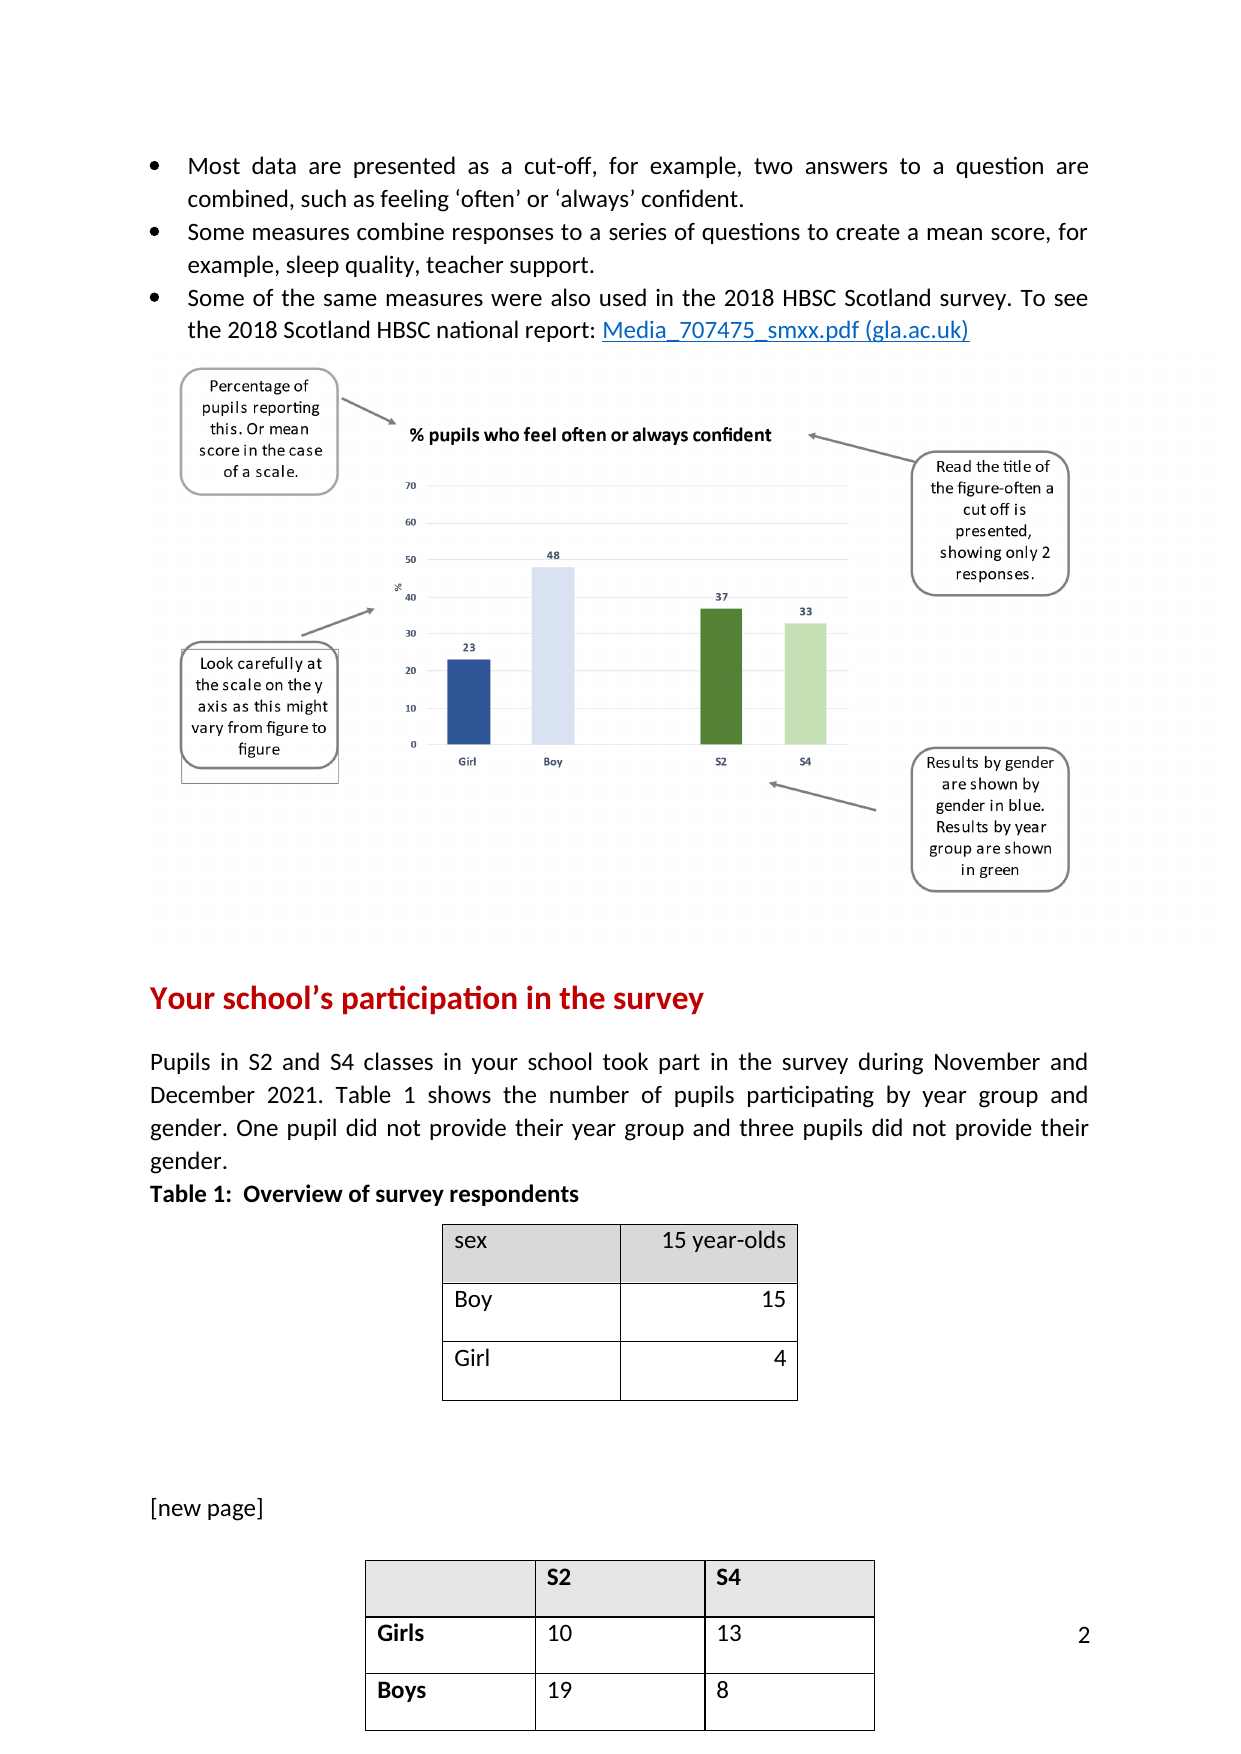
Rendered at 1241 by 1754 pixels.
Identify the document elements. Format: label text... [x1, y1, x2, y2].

table_cell Girl [443, 1342, 620, 1400]
table_header sex [443, 1225, 620, 1282]
table_header [366, 1561, 535, 1616]
table_header S4 [706, 1561, 874, 1616]
table_cell Girls [366, 1618, 535, 1673]
table_cell 10 [536, 1618, 704, 1673]
table_cell 8 [706, 1674, 874, 1729]
text Pupils in S2 and S4 classes in your school took part in the survey during November and December 2021. Table 1 shows the number of pupils participating by year group and gender. One pupil did not provide their year group and three pupils did not provide their gender. [150, 1046, 1090, 1175]
table_cell 15 [621, 1284, 797, 1341]
table_header 15 year-olds [621, 1225, 797, 1282]
table_header S2 [536, 1561, 704, 1616]
text [new page] [150, 1492, 1090, 1522]
table_cell Boy [443, 1284, 620, 1341]
text Table 1: Overview of survey respondents [150, 1178, 1090, 1208]
table_cell 13 [706, 1618, 874, 1673]
picture [150, 347, 1221, 950]
list Some of the same measures were also used in the 2018 HBSC Scotland survey. To see the 2018 Scotland HBSC national report: Media_707475_smxx.pdf (gla.ac.uk) [150, 282, 1090, 345]
table_cell 19 [536, 1674, 704, 1729]
list Most data are presented as a cut-off, for example, two answers to a question are combined, such as feeling ‘often’ or ‘always’ confident. [150, 150, 1090, 213]
table_cell 4 [621, 1342, 797, 1400]
subtitle Your school’s participation in the survey [150, 977, 1090, 1018]
list Some measures combine responses to a series of questions to create a mean score, for example, sleep quality, teacher support. [150, 216, 1090, 279]
table_cell Boys [366, 1674, 535, 1729]
